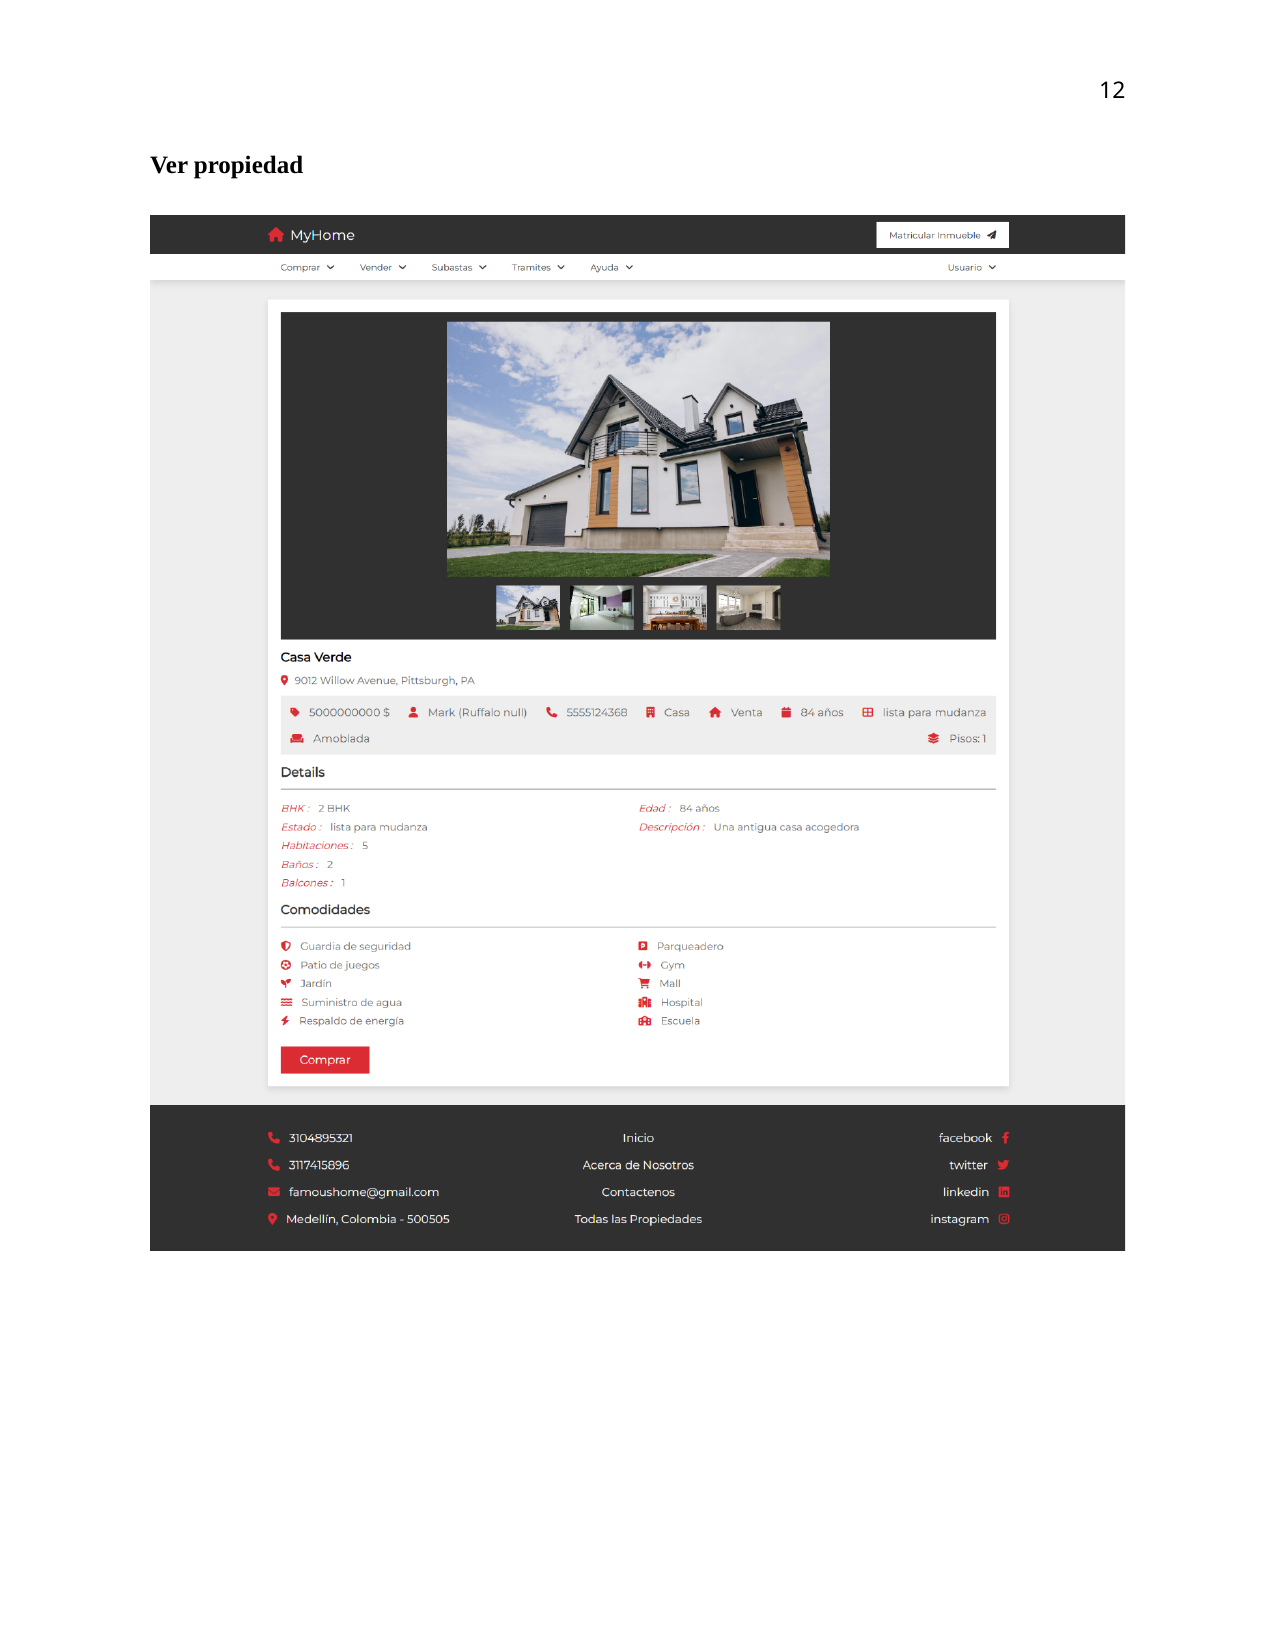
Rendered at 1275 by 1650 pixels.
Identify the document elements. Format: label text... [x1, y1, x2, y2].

subtitle Ver propiedad [150, 150, 1125, 179]
picture [150, 215, 1125, 1251]
